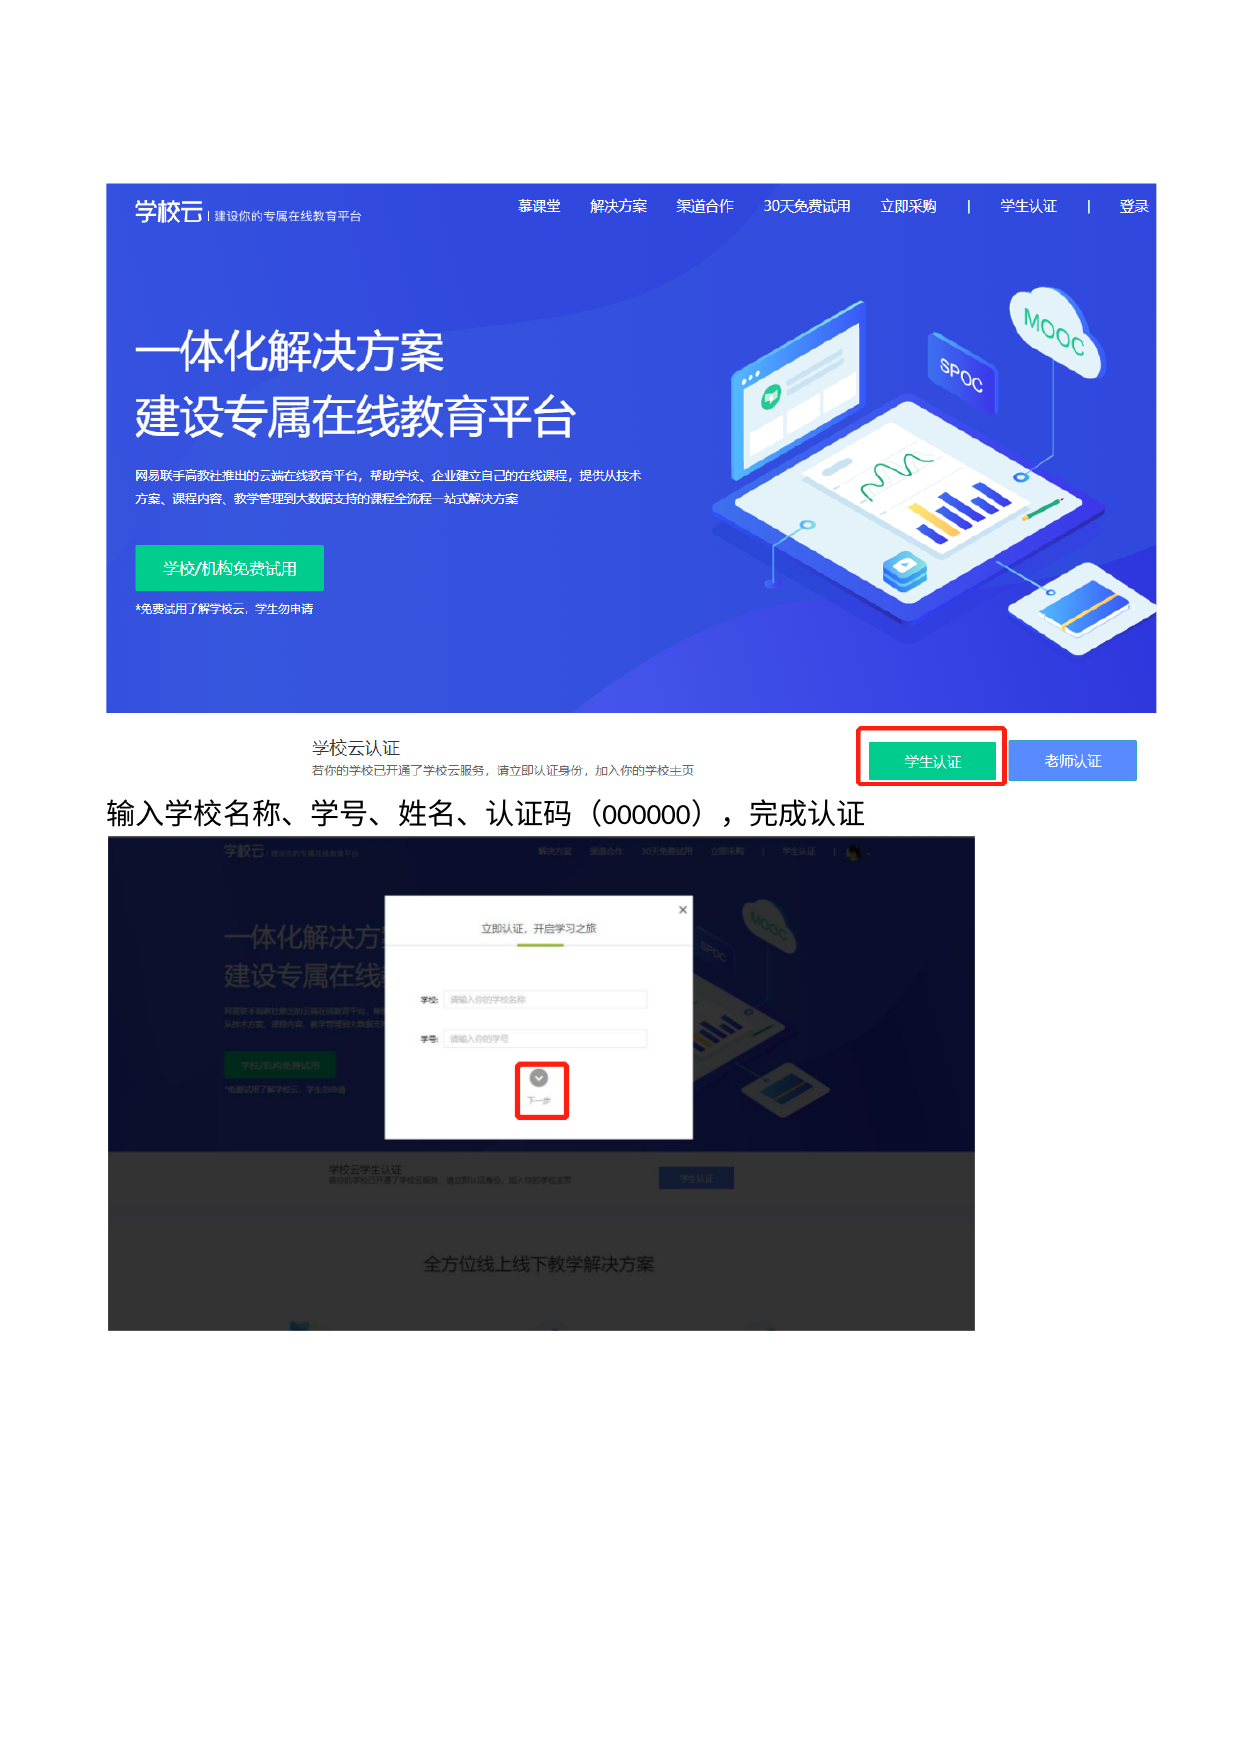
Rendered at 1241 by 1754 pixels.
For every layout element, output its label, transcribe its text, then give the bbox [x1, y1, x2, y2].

picture [106, 832, 977, 1334]
picture [106, 177, 1157, 791]
text 输入学校名称、学号、姓名、认证码（000000），完成认证 [106, 791, 1157, 833]
